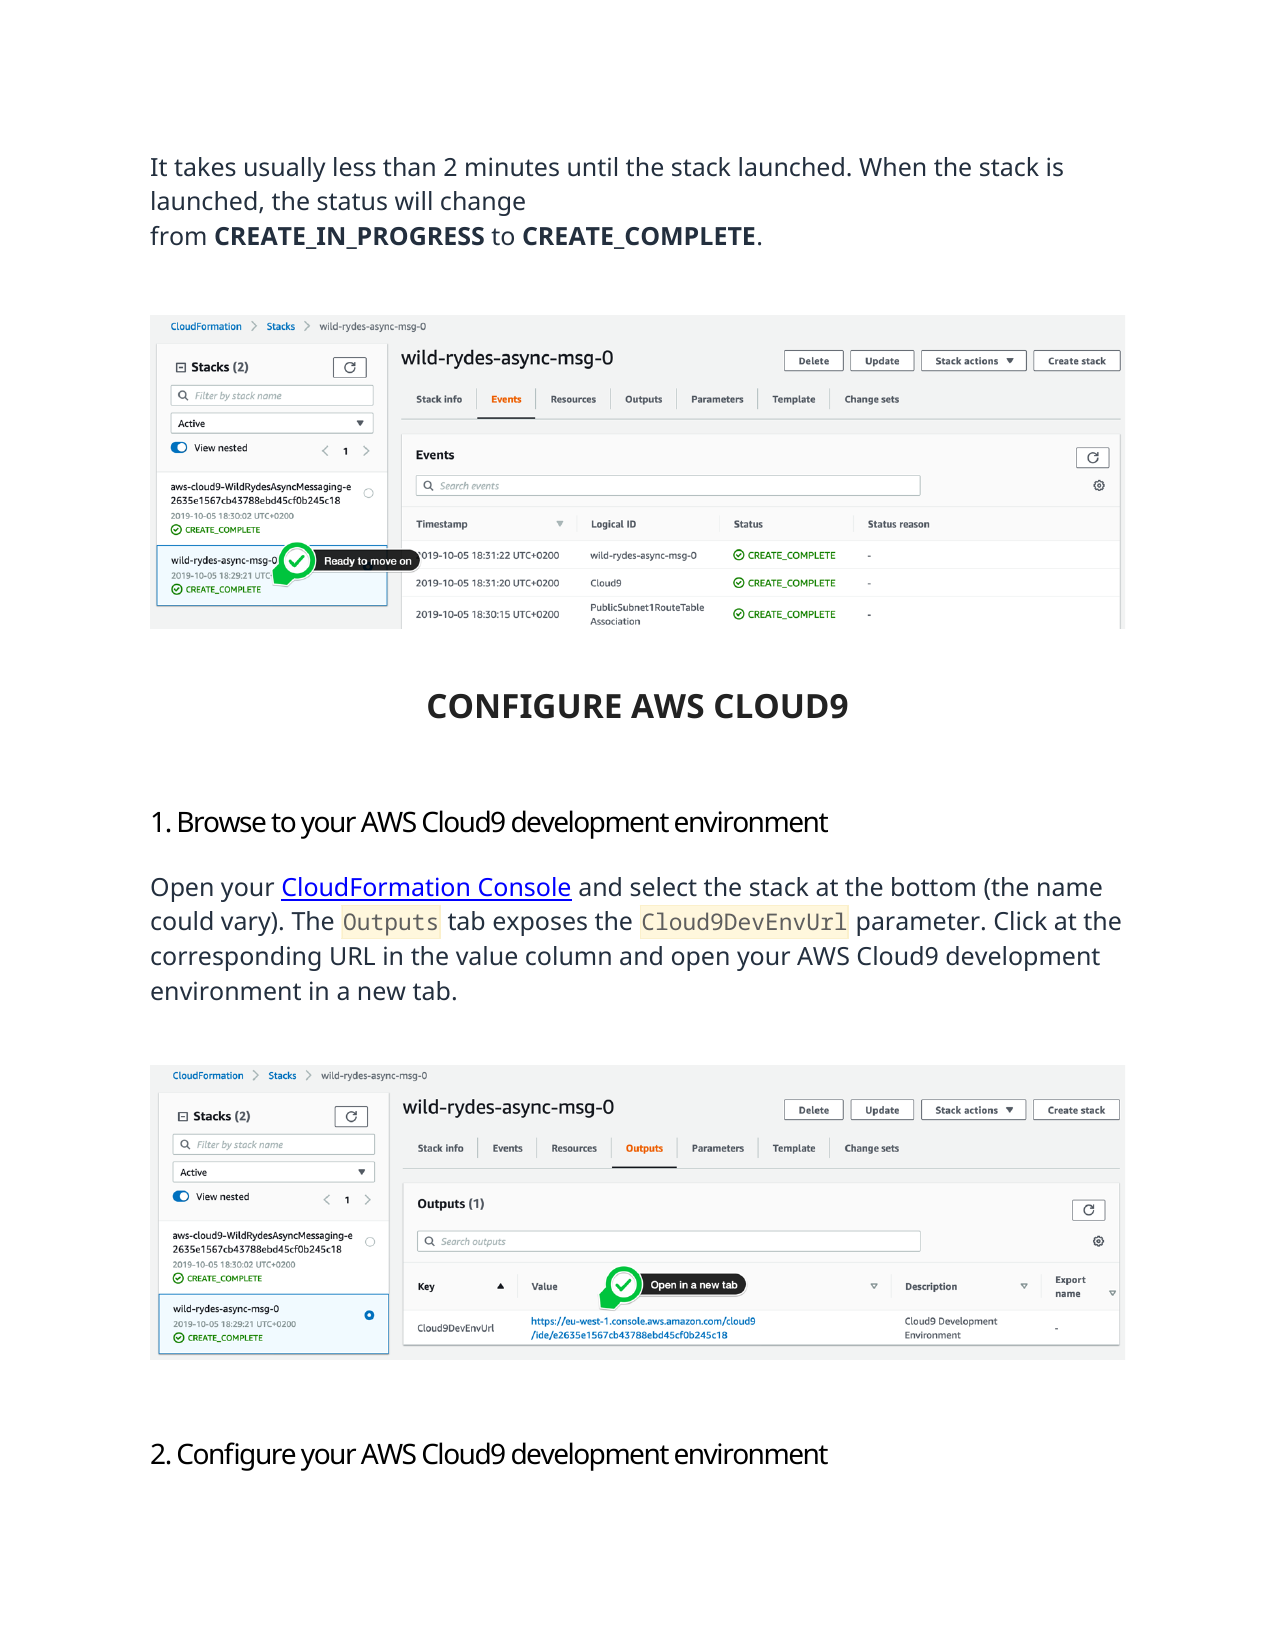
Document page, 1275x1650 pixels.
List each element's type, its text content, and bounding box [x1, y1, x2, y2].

text 1. Browse to your AWS Cloud9 development environment [150, 786, 1125, 841]
subtitle CONFIGURE AWS CLOUD9 [150, 682, 1125, 728]
picture [150, 1065, 1125, 1360]
text Open your CloudFormation Console and select the stack at the bottom (the name could vary). The Outputs tab exposes the Cloud9DevEnvUrl parameter. Click at the corresponding URL in the value column and open your AWS Cloud9 development environment in a new tab. [150, 870, 1125, 1007]
text 2. Configure your AWS Cloud9 development environment [150, 1417, 1125, 1472]
text It takes usually less than 2 minutes until the stack launched. When the stack is launched, the status will change from CREATE_IN_PROGRESS to CREATE_COMPLETE. [150, 150, 1125, 252]
picture [150, 315, 1125, 629]
